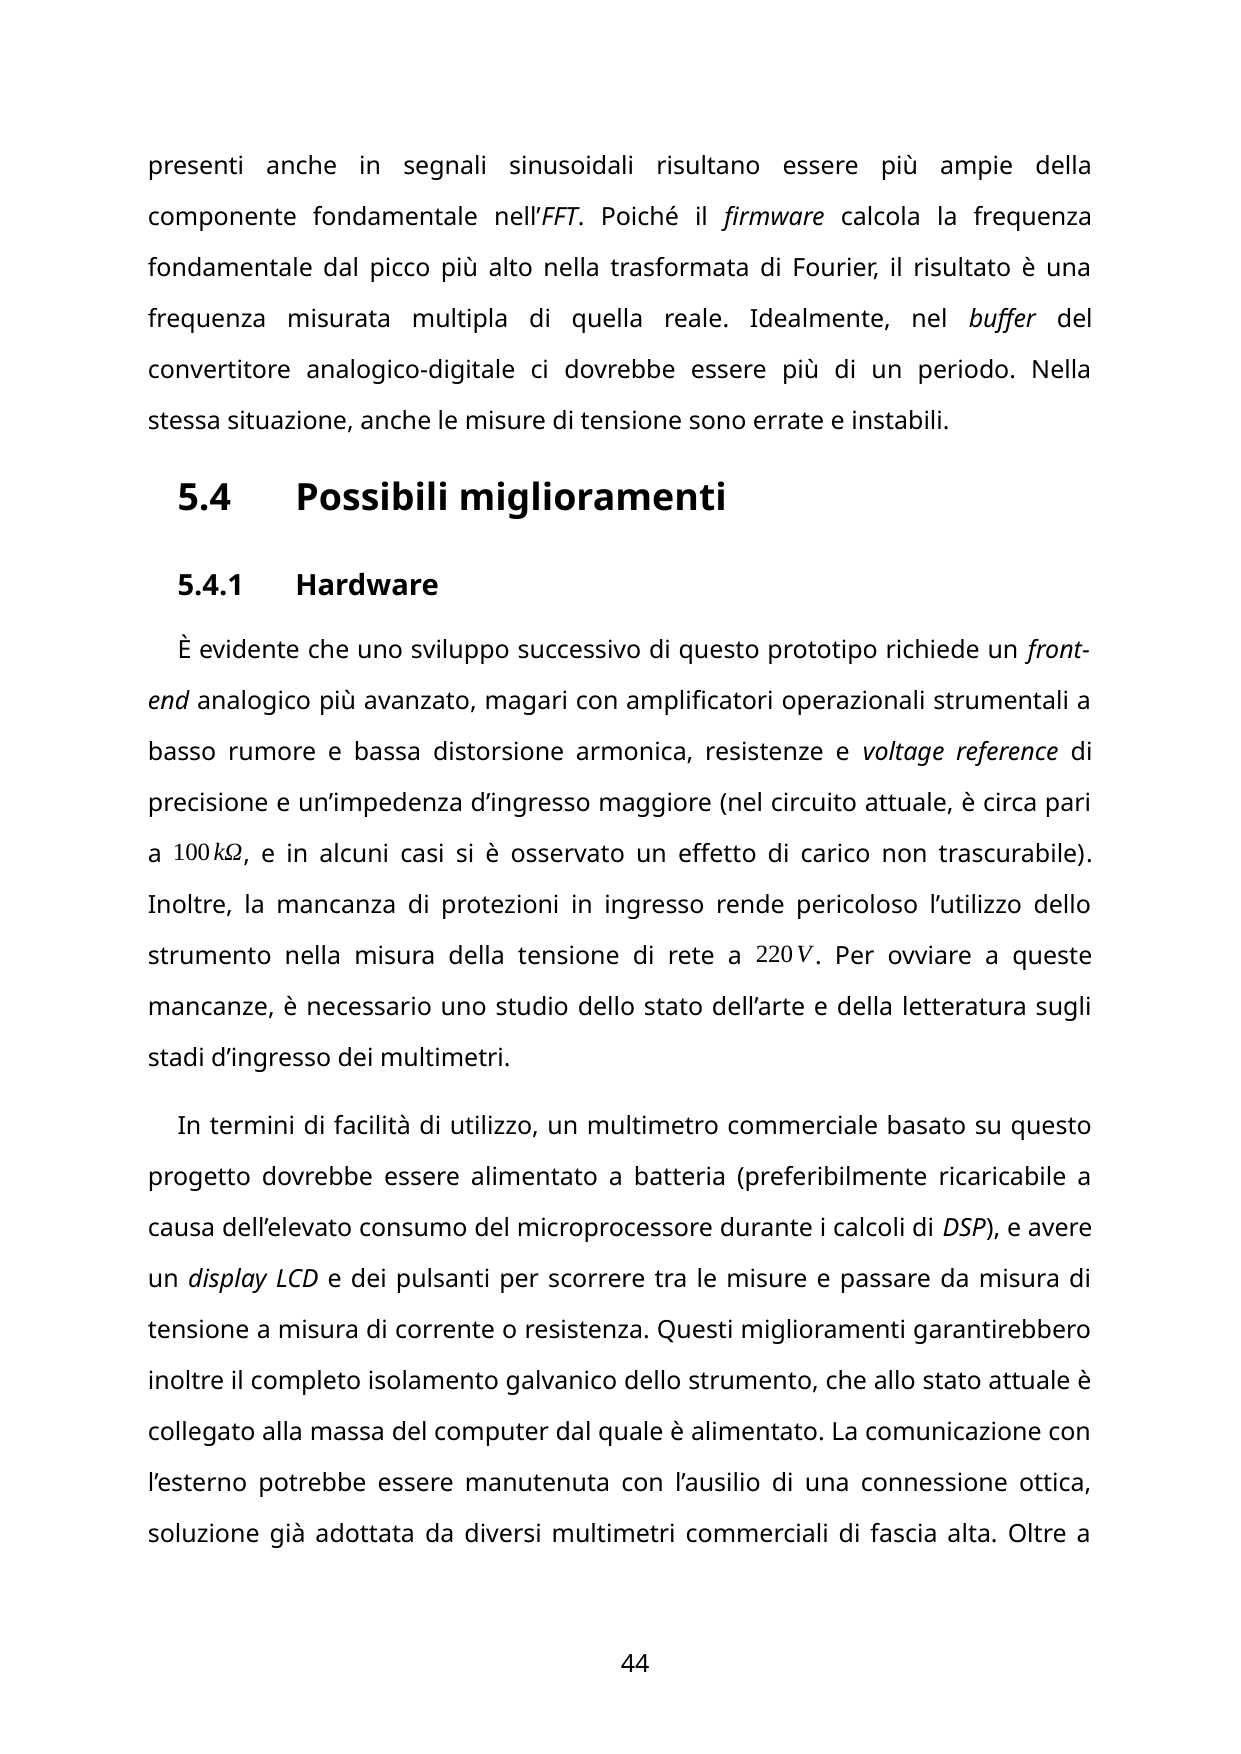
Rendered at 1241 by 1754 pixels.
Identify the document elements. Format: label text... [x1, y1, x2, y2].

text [148, 1108, 1092, 1550]
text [148, 148, 1092, 437]
subtitle Hardware [148, 564, 1092, 603]
subtitle Possibili miglioramenti [148, 471, 1092, 522]
text È evidente che uno sviluppo successivo di questo prototipo richiede un front-end analogico più avanzato, magari con amplificatori operazionali strumentali a basso rumore e bassa distorsione armonica, resistenze e voltage reference di precisione e un’impedenza d’ingresso maggiore (nel circuito attuale, è circa pari a , e in alcuni casi si è osservato un effetto di carico non trascurabile). Inoltre, la mancanza di protezioni in ingresso rende pericoloso l’utilizzo dello strumento nella misura della tensione di rete a . Per ovviare a queste mancanze, è necessario uno studio dello stato dell’arte e della letteratura sugli stadi d’ingresso dei multimetri. [148, 632, 1092, 1074]
